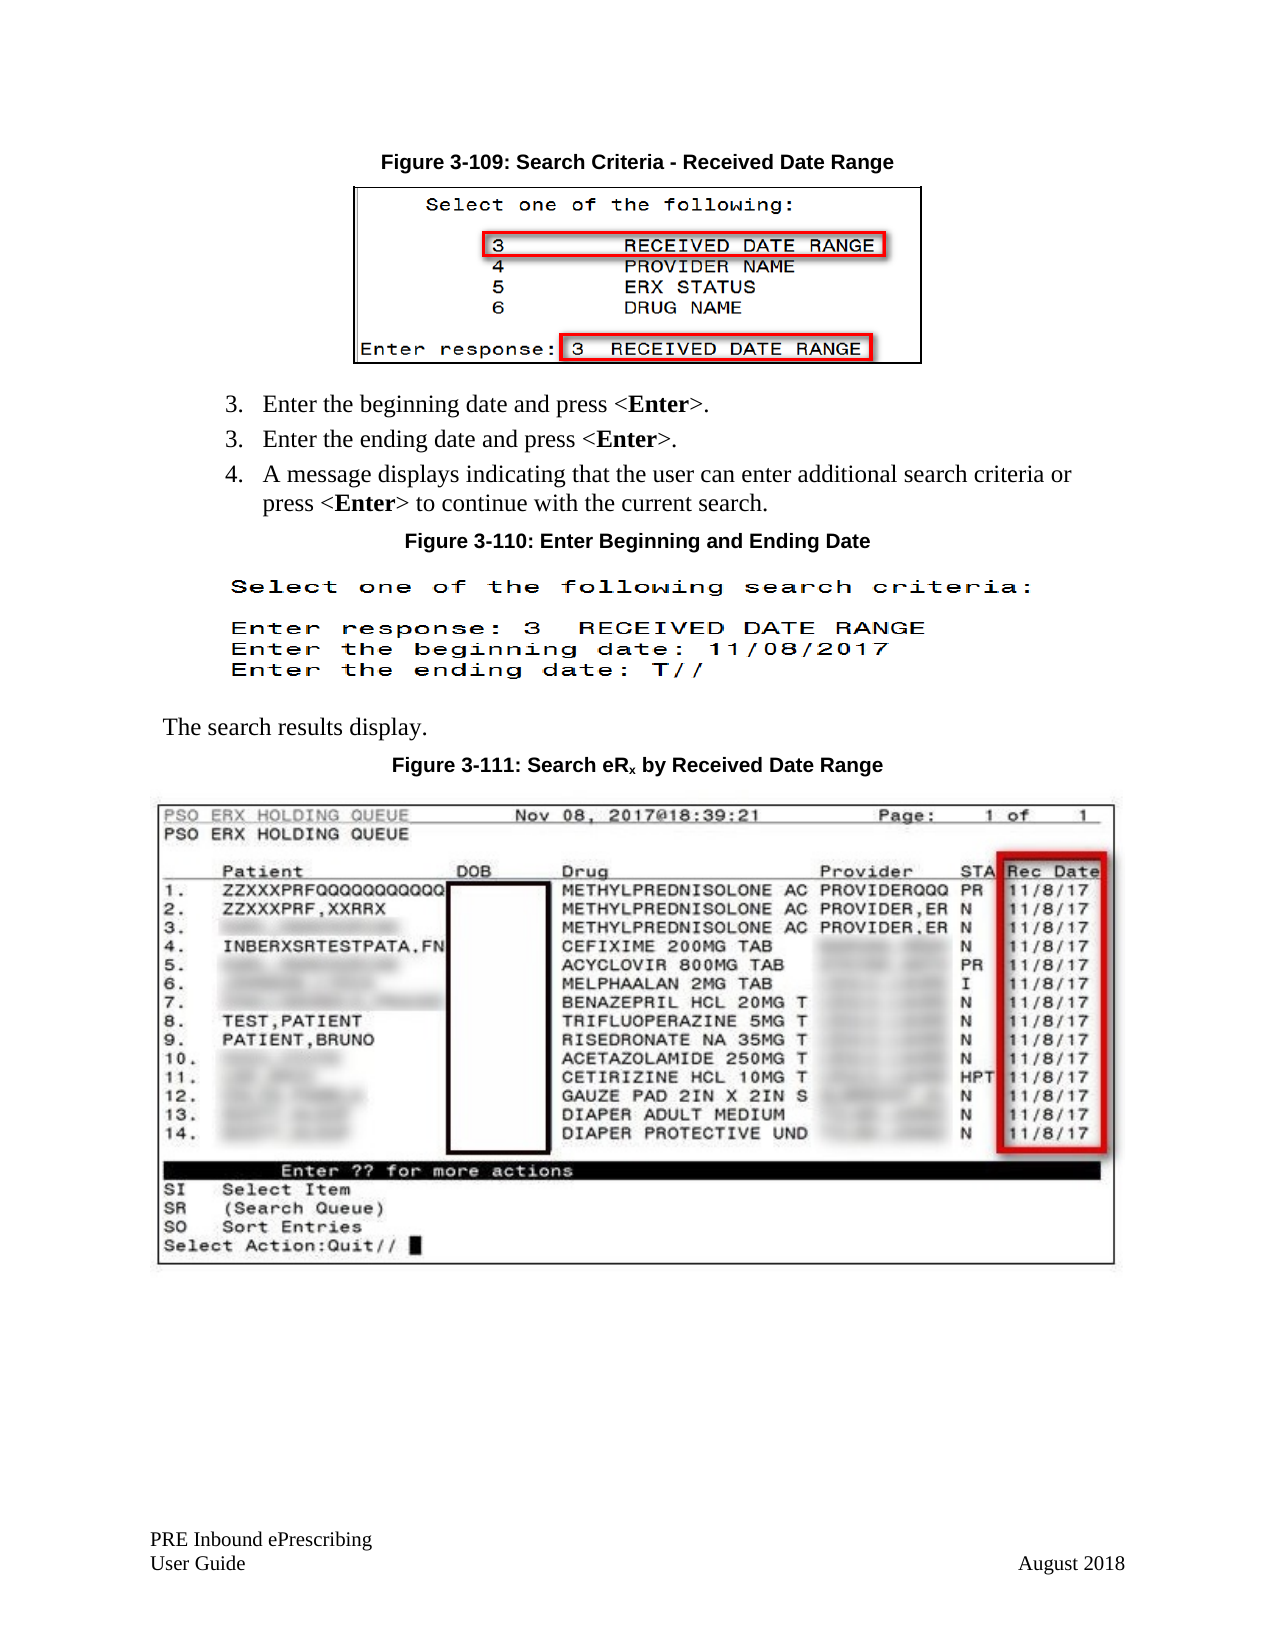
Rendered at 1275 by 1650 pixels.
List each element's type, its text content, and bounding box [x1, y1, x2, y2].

list Enter the ending date and press <Enter>. [225, 424, 1125, 453]
picture [355, 188, 920, 362]
list Enter the beginning date and press <Enter>. [225, 389, 1125, 418]
picture [150, 789, 1125, 1282]
text The search results display. [150, 712, 1125, 741]
list A message displays indicating that the user can enter additional search criteria or press <Enter> to continue with the current search. [225, 459, 1125, 516]
picture [229, 565, 1046, 687]
